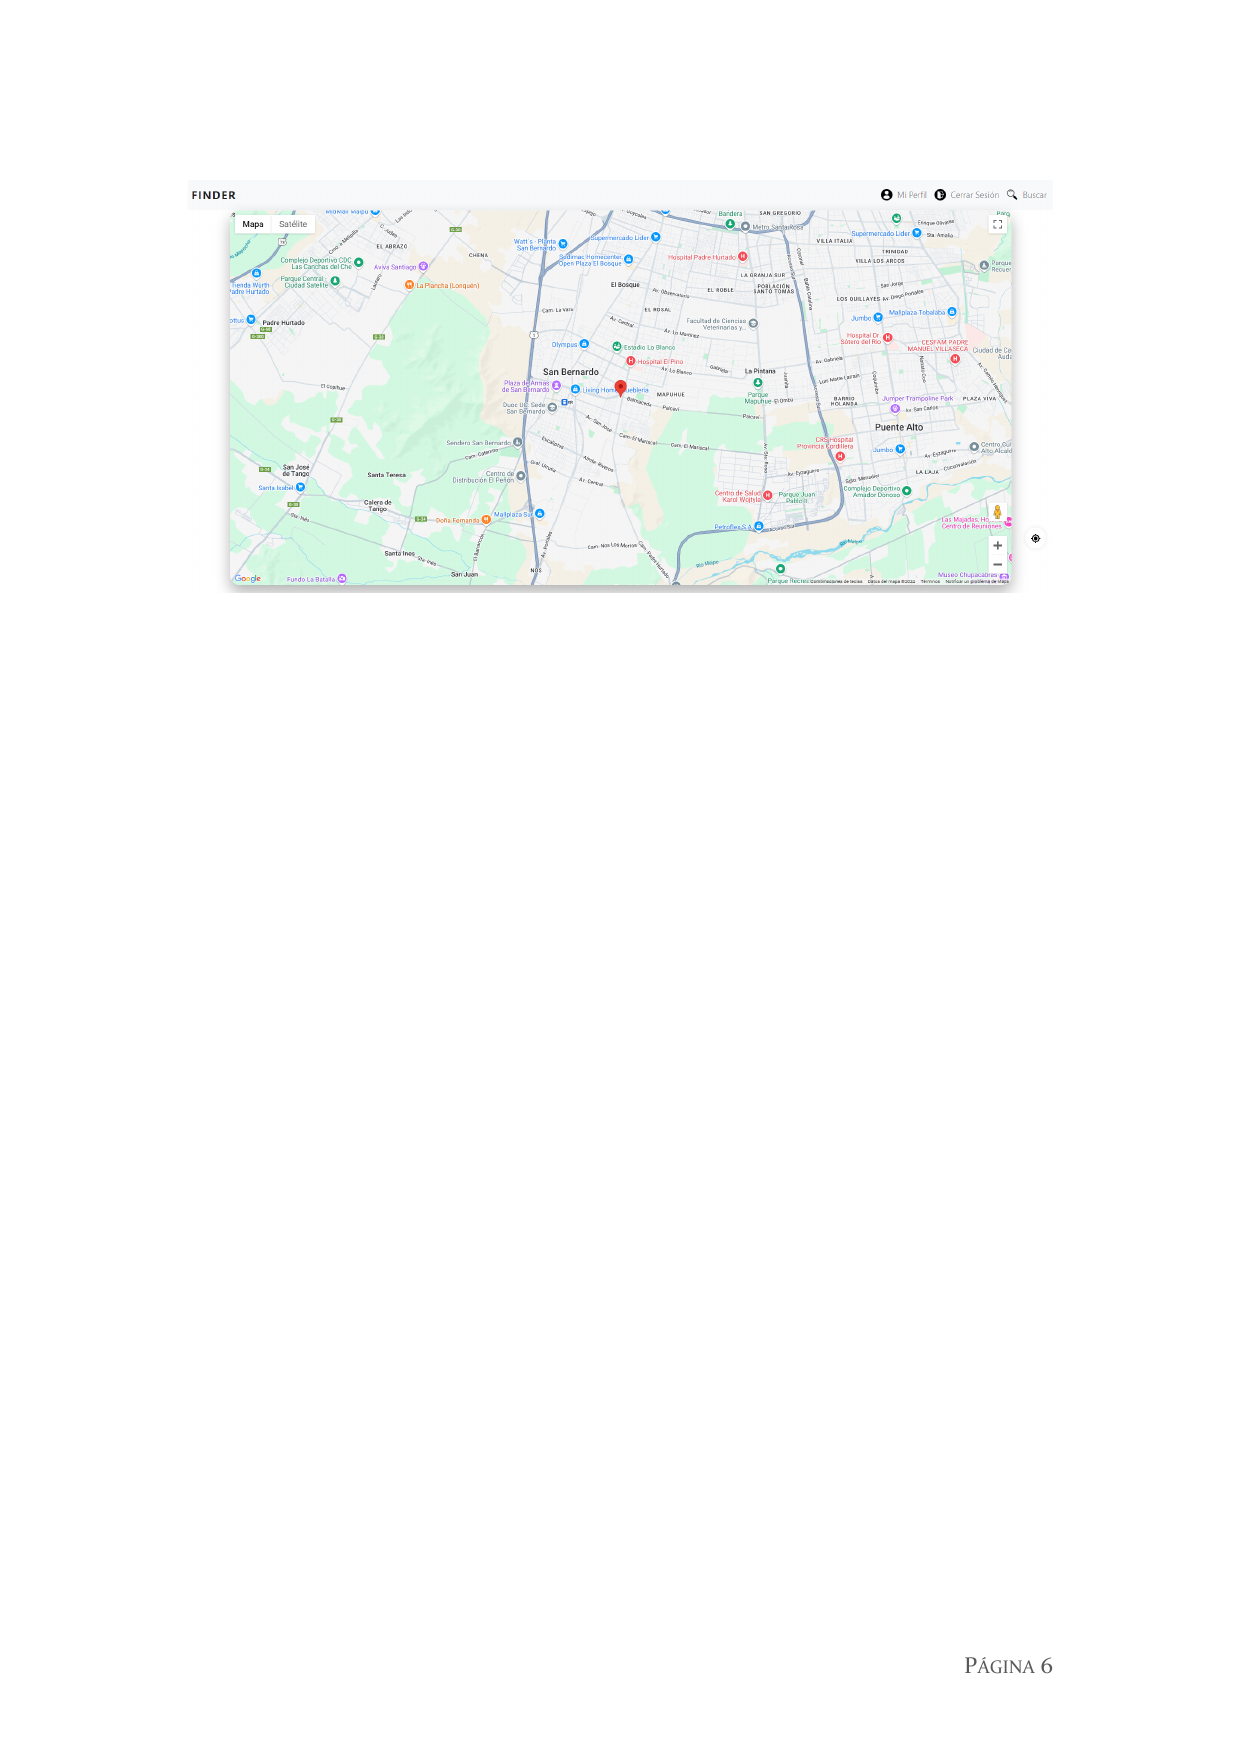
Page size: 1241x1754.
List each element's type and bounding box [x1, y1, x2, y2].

picture [187, 180, 1053, 593]
